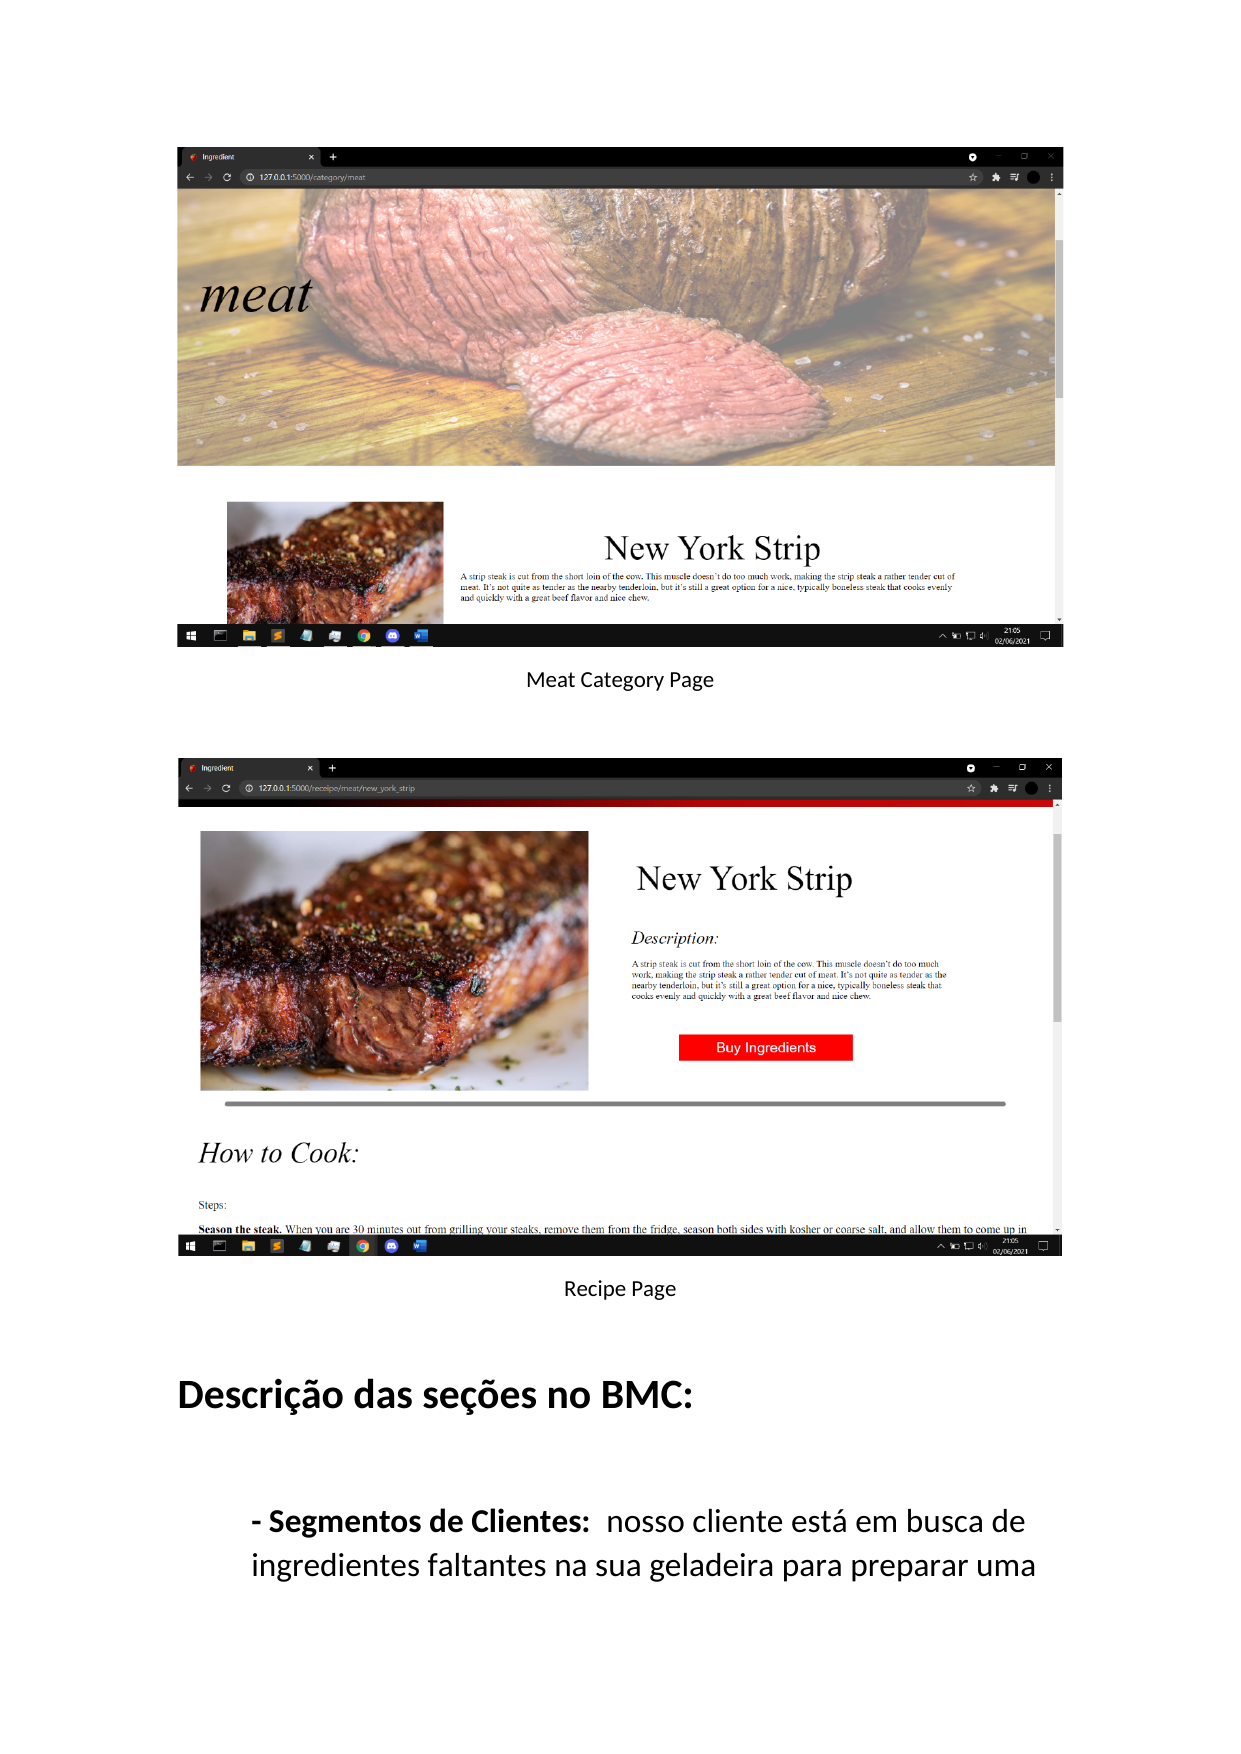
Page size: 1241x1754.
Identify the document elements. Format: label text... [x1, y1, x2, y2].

text Meat Category Page [177, 665, 1063, 693]
text Descrição das seções no BMC: [177, 1368, 1063, 1419]
text Recipe Page [177, 1274, 1063, 1302]
picture [177, 147, 1064, 647]
picture [178, 758, 1062, 1256]
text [251, 1500, 1063, 1585]
